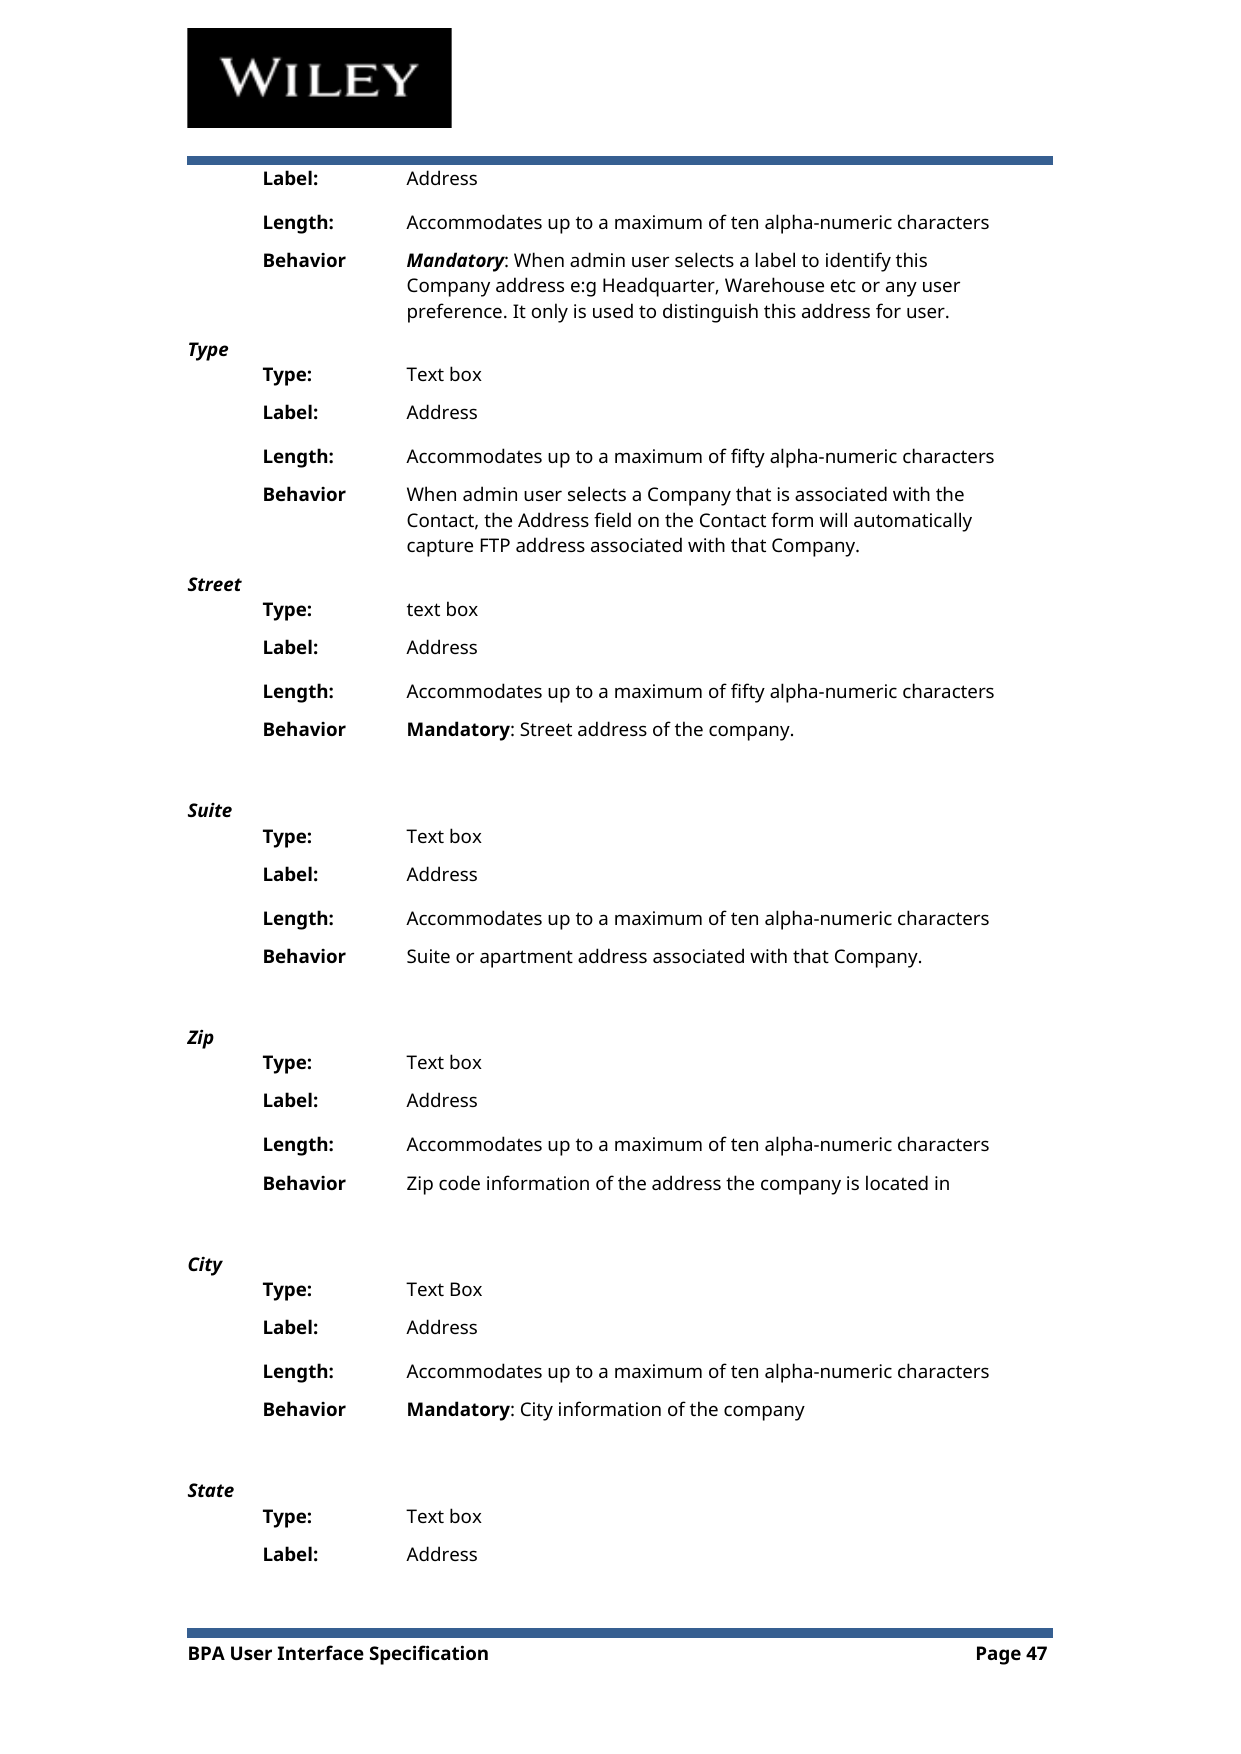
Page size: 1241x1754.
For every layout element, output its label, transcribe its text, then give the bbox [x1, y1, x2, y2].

table_header Text box [395, 823, 1022, 861]
table_cell Label: [251, 1314, 395, 1358]
table_cell Length: Behavior [251, 905, 395, 1024]
table_header Text Box [395, 1276, 1022, 1314]
table_cell Address [395, 165, 1022, 209]
table_header Type: [251, 596, 395, 634]
table_cell Length: Behavior [251, 209, 395, 336]
table_cell Label: [251, 1088, 395, 1132]
table_header Type: [251, 1503, 395, 1541]
table_header Text box [395, 362, 1022, 400]
text Street [187, 571, 1053, 596]
text City [187, 1251, 1053, 1276]
table_cell Accommodates up to a maximum of ten alpha-numeric characters Mandatory: When admin user selects a label to identify this Company address e:g Headquarter, Warehouse etc or any user preference. It only is used to distinguish this address for user. [395, 209, 1022, 336]
picture [187, 28, 452, 128]
table_cell Accommodates up to a maximum of ten alpha-numeric characters Zip code information of the address the company is located in [395, 1132, 1022, 1251]
table_cell Length: Behavior [251, 1359, 395, 1477]
table_cell Label: [251, 400, 395, 444]
table_header text box [395, 596, 1022, 634]
text State [187, 1477, 1053, 1503]
table_cell Address [395, 861, 1022, 905]
table_cell Label: [251, 861, 395, 905]
table_header Type: [251, 823, 395, 861]
text Zip [187, 1024, 1053, 1050]
table_cell Accommodates up to a maximum of fifty alpha-numeric characters When admin user selects a Company that is associated with the Contact, the Address field on the Contact form will automatically capture FTP address associated with that Company. [395, 444, 1022, 571]
text Type [187, 336, 1053, 362]
table_cell Address [395, 400, 1022, 444]
text Suite [187, 797, 1053, 823]
table_cell Address [395, 1541, 1022, 1585]
table_cell Address [395, 1314, 1022, 1358]
table_cell Address [395, 634, 1022, 678]
table_cell Address [395, 1088, 1022, 1132]
table_cell Label: [251, 165, 395, 209]
table_cell Accommodates up to a maximum of ten alpha-numeric characters Mandatory: City information of the company [395, 1359, 1022, 1477]
table_cell Length: Behavior [251, 679, 395, 797]
table_cell Length: Behavior [251, 444, 395, 571]
table_header Text box [395, 1050, 1022, 1088]
table_header Type: [251, 1276, 395, 1314]
table_cell Accommodates up to a maximum of fifty alpha-numeric characters Mandatory: Street address of the company. [395, 679, 1022, 797]
table_header Text box [395, 1503, 1022, 1541]
table_cell Length: Behavior [251, 1132, 395, 1251]
table_cell Label: [251, 634, 395, 678]
table_header Type: [251, 1050, 395, 1088]
table_header Type: [251, 362, 395, 400]
table_cell Accommodates up to a maximum of ten alpha-numeric characters Suite or apartment address associated with that Company. [395, 905, 1022, 1024]
table_cell Label: [251, 1541, 395, 1585]
